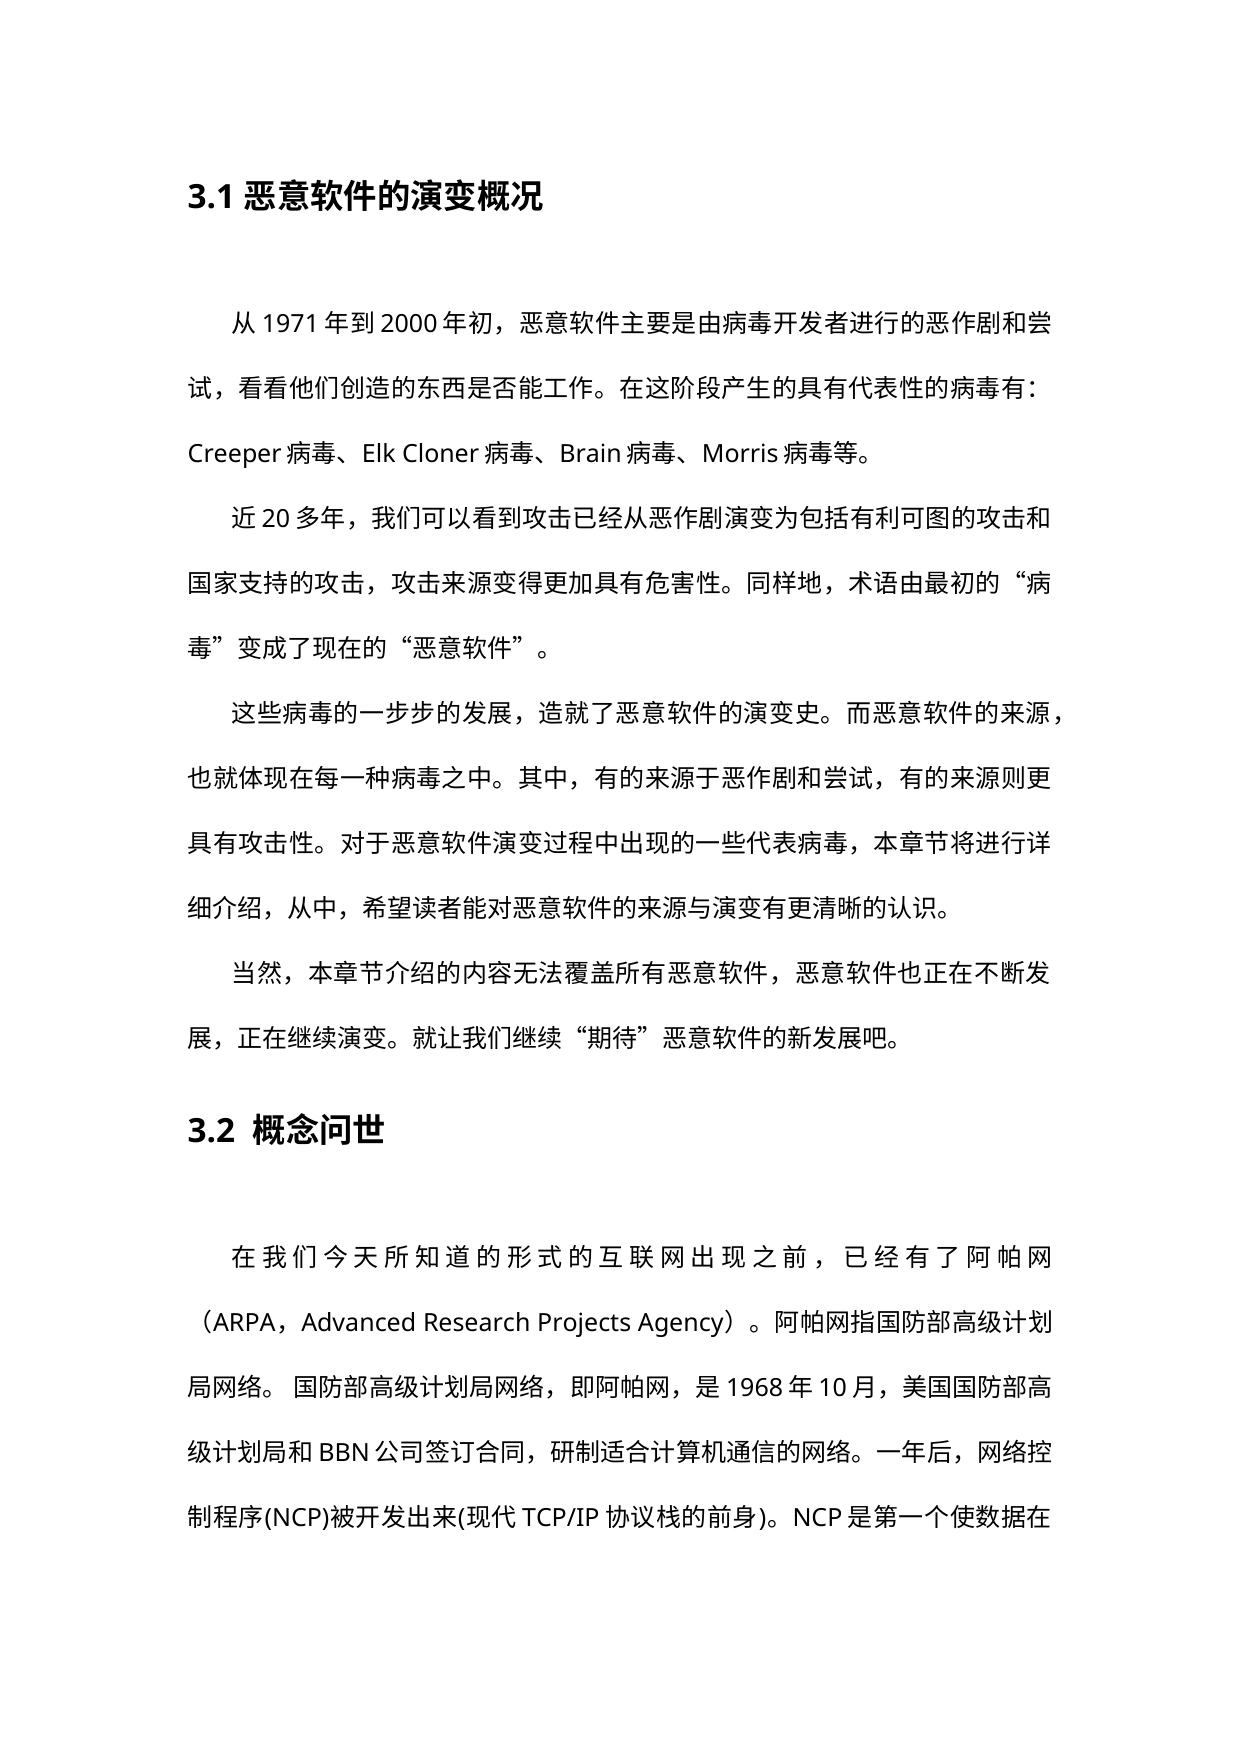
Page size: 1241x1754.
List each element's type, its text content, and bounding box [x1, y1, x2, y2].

text 这些病毒的一步步的发展，造就了恶意软件的演变史。而恶意软件的来源，也就体现在每一种病毒之中。其中，有的来源于恶作剧和尝试，有的来源则更具有攻击性。对于恶意软件演变过程中出现的一些代表病毒，本章节将进行详细介绍，从中，希望读者能对恶意软件的来源与演变有更清晰的认识。 [187, 679, 1053, 939]
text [187, 1223, 1053, 1548]
subtitle 3.1 恶意软件的演变概况 [187, 162, 1053, 227]
subtitle 3.2 概念问世 [187, 1096, 1053, 1161]
text 从1971年到2000年初，恶意软件主要是由病毒开发者进行的恶作剧和尝试，看看他们创造的东西是否能工作。在这阶段产生的具有代表性的病毒有：Creeper病毒、Elk Cloner病毒、Brain病毒、Morris病毒等。 [187, 289, 1053, 484]
text 近20多年，我们可以看到攻击已经从恶作剧演变为包括有利可图的攻击和国家支持的攻击，攻击来源变得更加具有危害性。同样地，术语由最初的“病毒”变成了现在的“恶意软件”。 [187, 484, 1053, 679]
text 当然，本章节介绍的内容无法覆盖所有恶意软件，恶意软件也正在不断发展，正在继续演变。就让我们继续“期待”恶意软件的新发展吧。 [187, 939, 1053, 1069]
